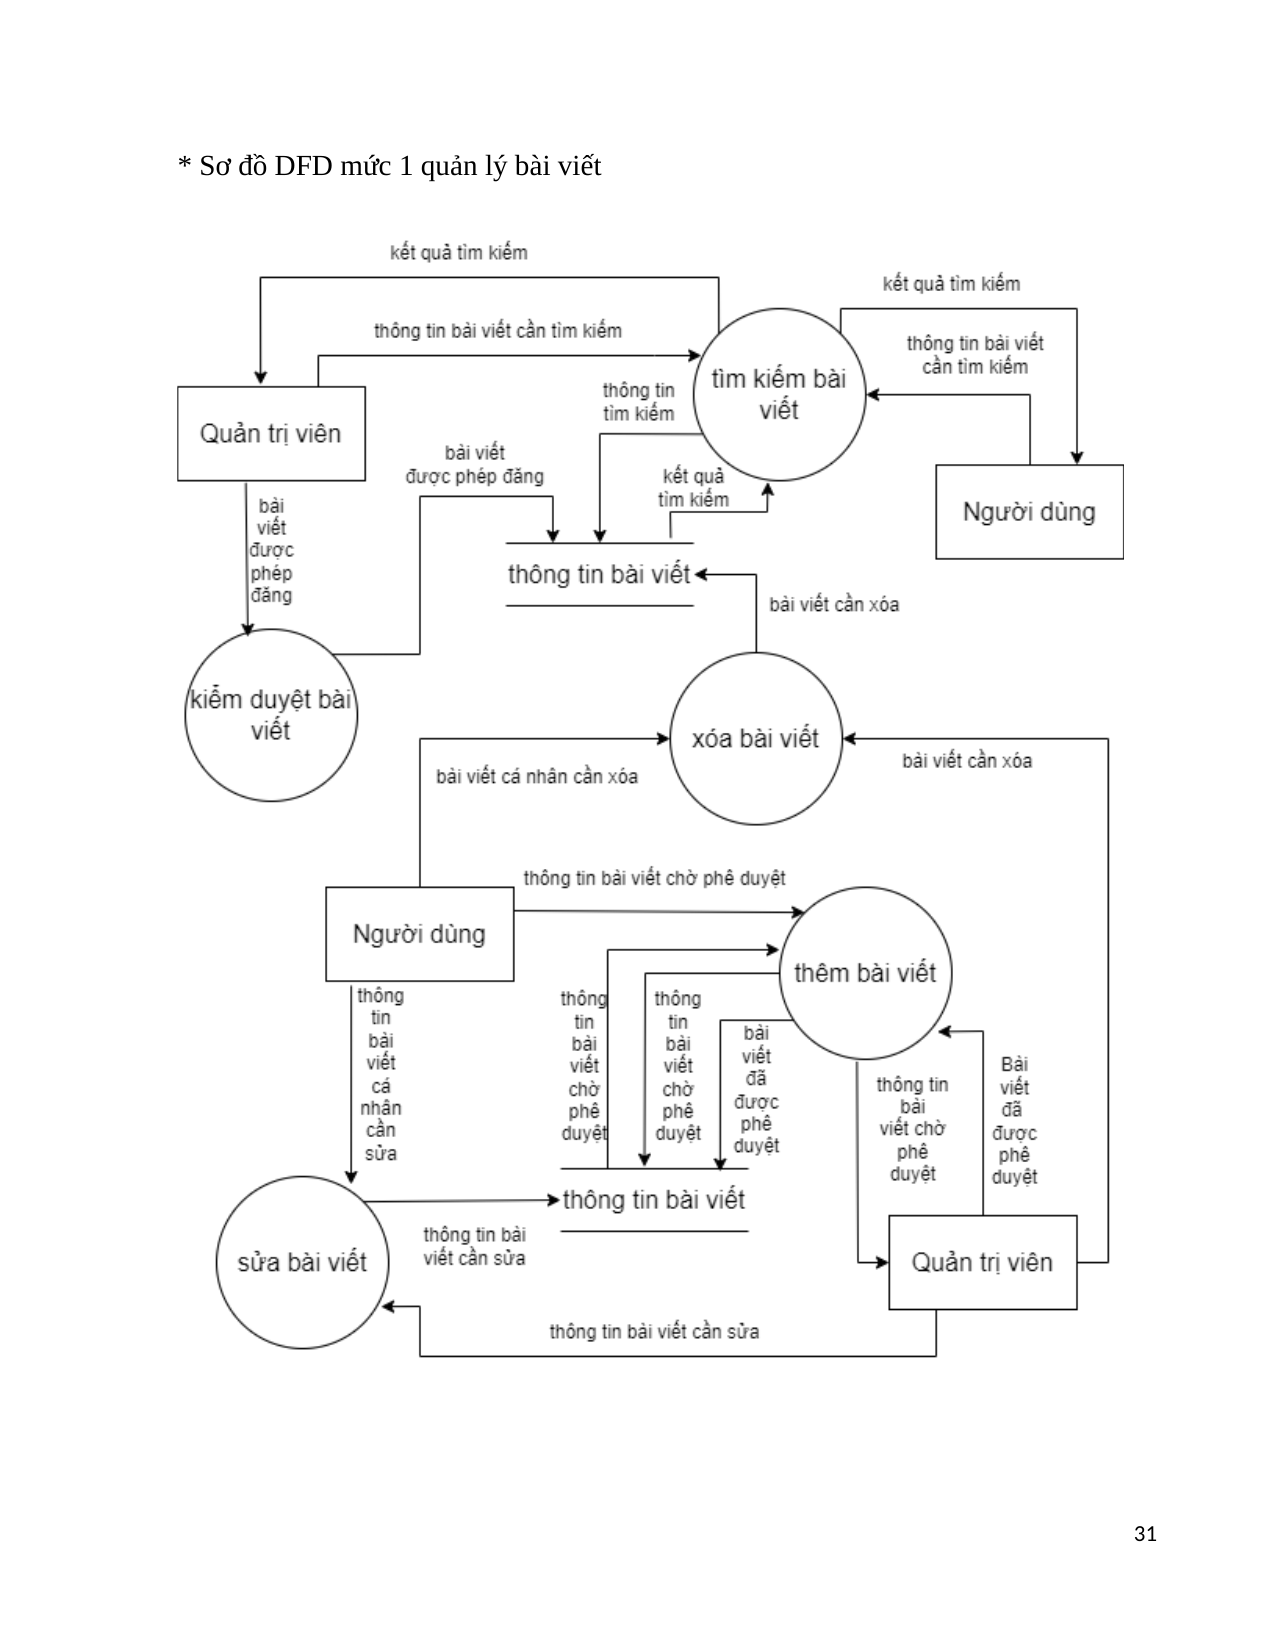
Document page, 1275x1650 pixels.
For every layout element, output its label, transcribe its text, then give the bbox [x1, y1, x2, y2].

text * Sơ đồ DFD mức 1 quản lý bài viết [177, 148, 1157, 181]
picture [177, 230, 1124, 1370]
